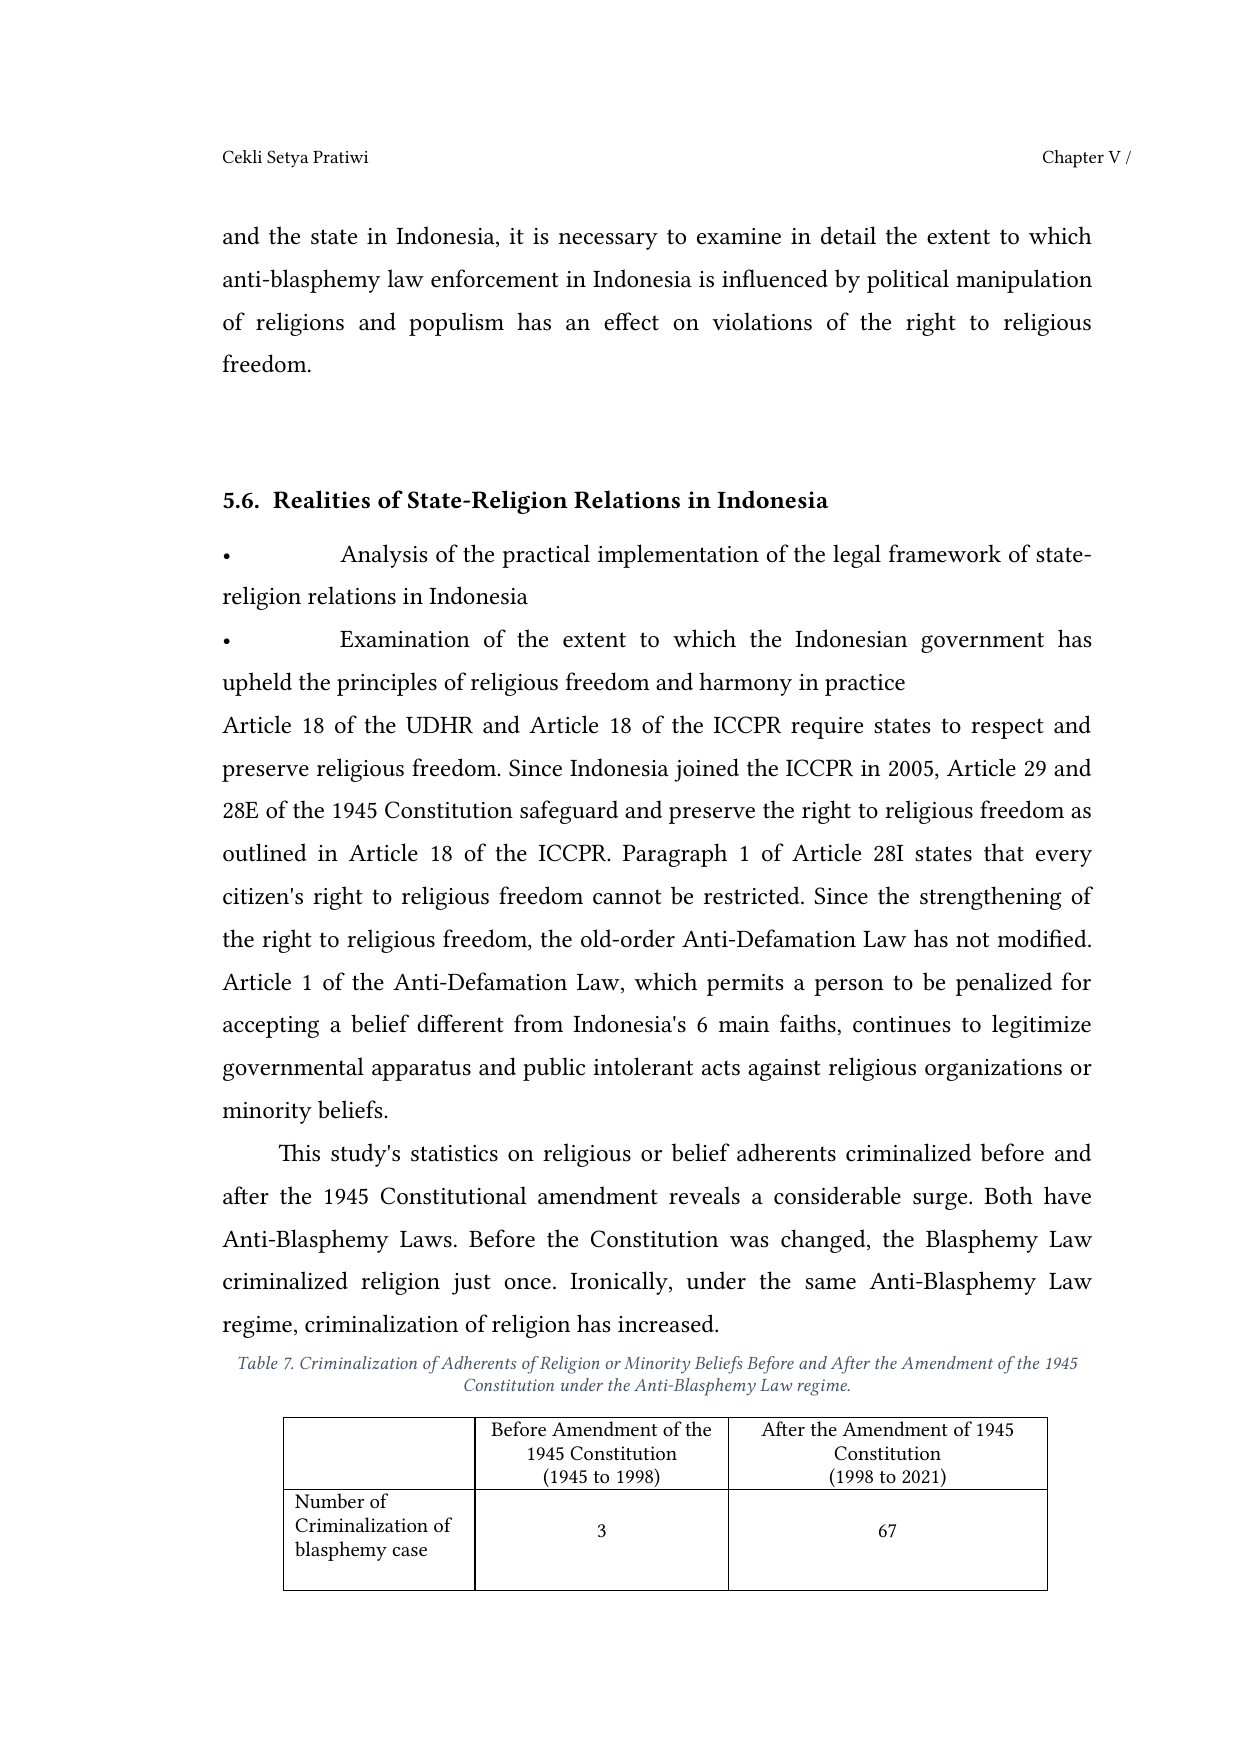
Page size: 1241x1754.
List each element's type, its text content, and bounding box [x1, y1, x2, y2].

table_header After the Amendment of 1945 Constitution (1998 to 2021) [729, 1418, 1047, 1489]
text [222, 222, 1093, 379]
text • Examination of the extent to which the Indonesian government has upheld the principles of religious freedom and harmony in practice [222, 625, 1093, 697]
table_cell 67 [729, 1490, 1047, 1590]
table_cell 3 [476, 1490, 728, 1590]
table_cell Number of Criminalization of blasphemy case [284, 1490, 474, 1590]
text • Analysis of the practical implementation of the legal framework of state-religion relations in Indonesia [222, 539, 1093, 611]
subtitle Realities of State-Religion Relations in Indonesia [222, 486, 1093, 514]
text This study's statistics on religious or belief adherents criminalized before and after the 1945 Constitutional amendment reveals a considerable surge. Both have Anti-Blasphemy Laws. Before the Constitution was changed, the Blasphemy Law criminalized religion just once. Ironically, under the same Anti-Blasphemy Law regime, criminalization of religion has increased. [222, 1139, 1093, 1339]
table_header Before Amendment of the 1945 Constitution (1945 to 1998) [476, 1418, 728, 1489]
text Article 18 of the UDHR and Article 18 of the ICCPR require states to respect and preserve religious freedom. Since Indonesia joined the ICCPR in 2005, Article 29 and 28E of the 1945 Constitution safeguard and preserve the right to religious freedom as outlined in Article 18 of the ICCPR. Paragraph 1 of Article 28I states that every citizen's right to religious freedom cannot be restricted. Since the strengthening of the right to religious freedom, the old-order Anti-Defamation Law has not modified. Article 1 of the Anti-Defamation Law, which permits a person to be penalized for accepting a belief different from Indonesia's 6 main faiths, continues to legitimize governmental apparatus and public intolerant acts against religious organizations or minority beliefs. [222, 711, 1093, 1125]
table_header [284, 1418, 474, 1489]
